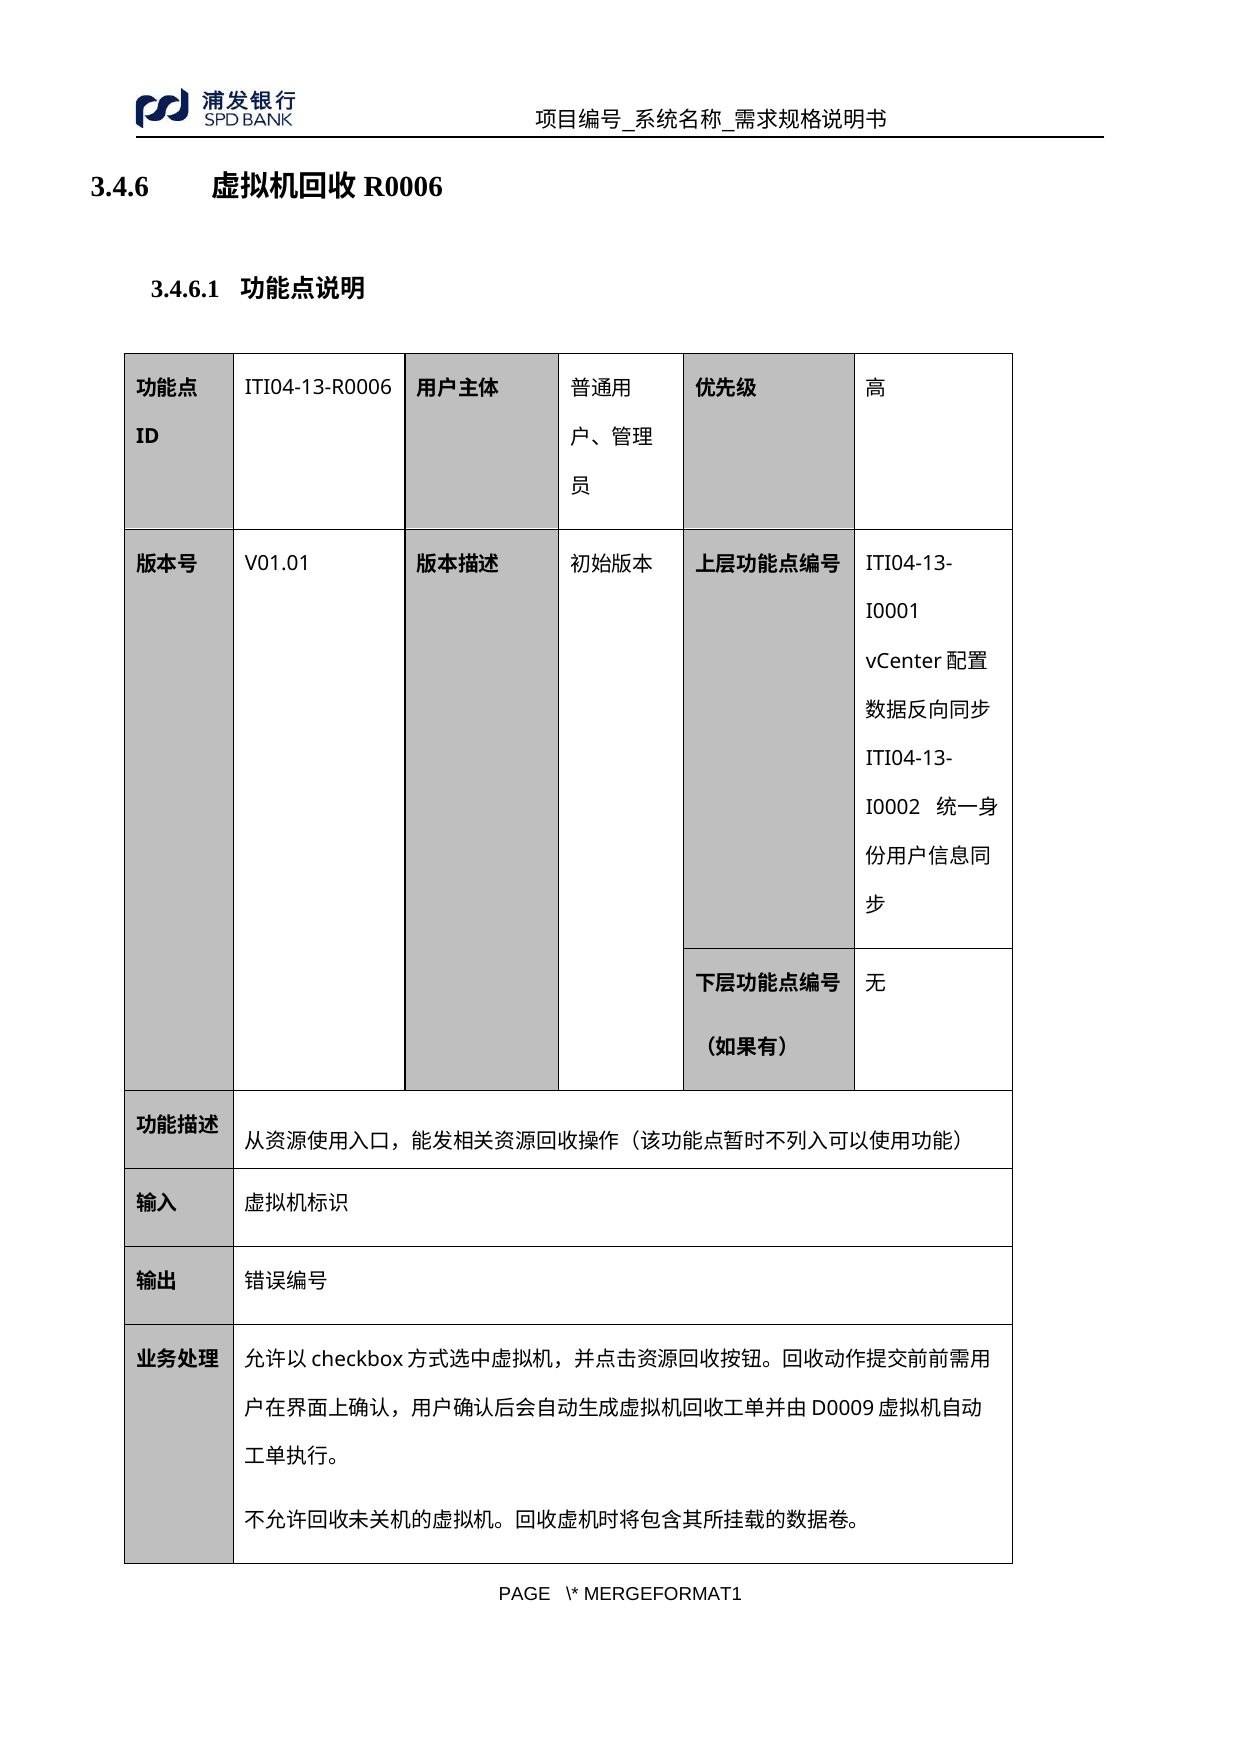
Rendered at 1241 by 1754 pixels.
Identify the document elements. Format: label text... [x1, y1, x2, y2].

subtitle 功能点说明 [151, 254, 1104, 319]
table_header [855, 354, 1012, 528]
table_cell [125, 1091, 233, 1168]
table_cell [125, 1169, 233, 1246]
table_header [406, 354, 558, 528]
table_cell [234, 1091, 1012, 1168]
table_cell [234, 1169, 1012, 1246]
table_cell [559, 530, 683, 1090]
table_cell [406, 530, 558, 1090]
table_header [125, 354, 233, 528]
subtitle 虚拟机回收 R0006 [90, 151, 1104, 216]
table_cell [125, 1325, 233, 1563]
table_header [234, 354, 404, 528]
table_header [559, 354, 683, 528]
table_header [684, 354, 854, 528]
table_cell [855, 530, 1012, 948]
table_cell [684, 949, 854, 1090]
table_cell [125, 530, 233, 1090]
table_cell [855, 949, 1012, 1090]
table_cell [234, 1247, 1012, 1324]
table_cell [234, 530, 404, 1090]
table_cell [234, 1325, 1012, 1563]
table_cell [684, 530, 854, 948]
picture [135, 88, 296, 128]
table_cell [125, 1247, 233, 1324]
